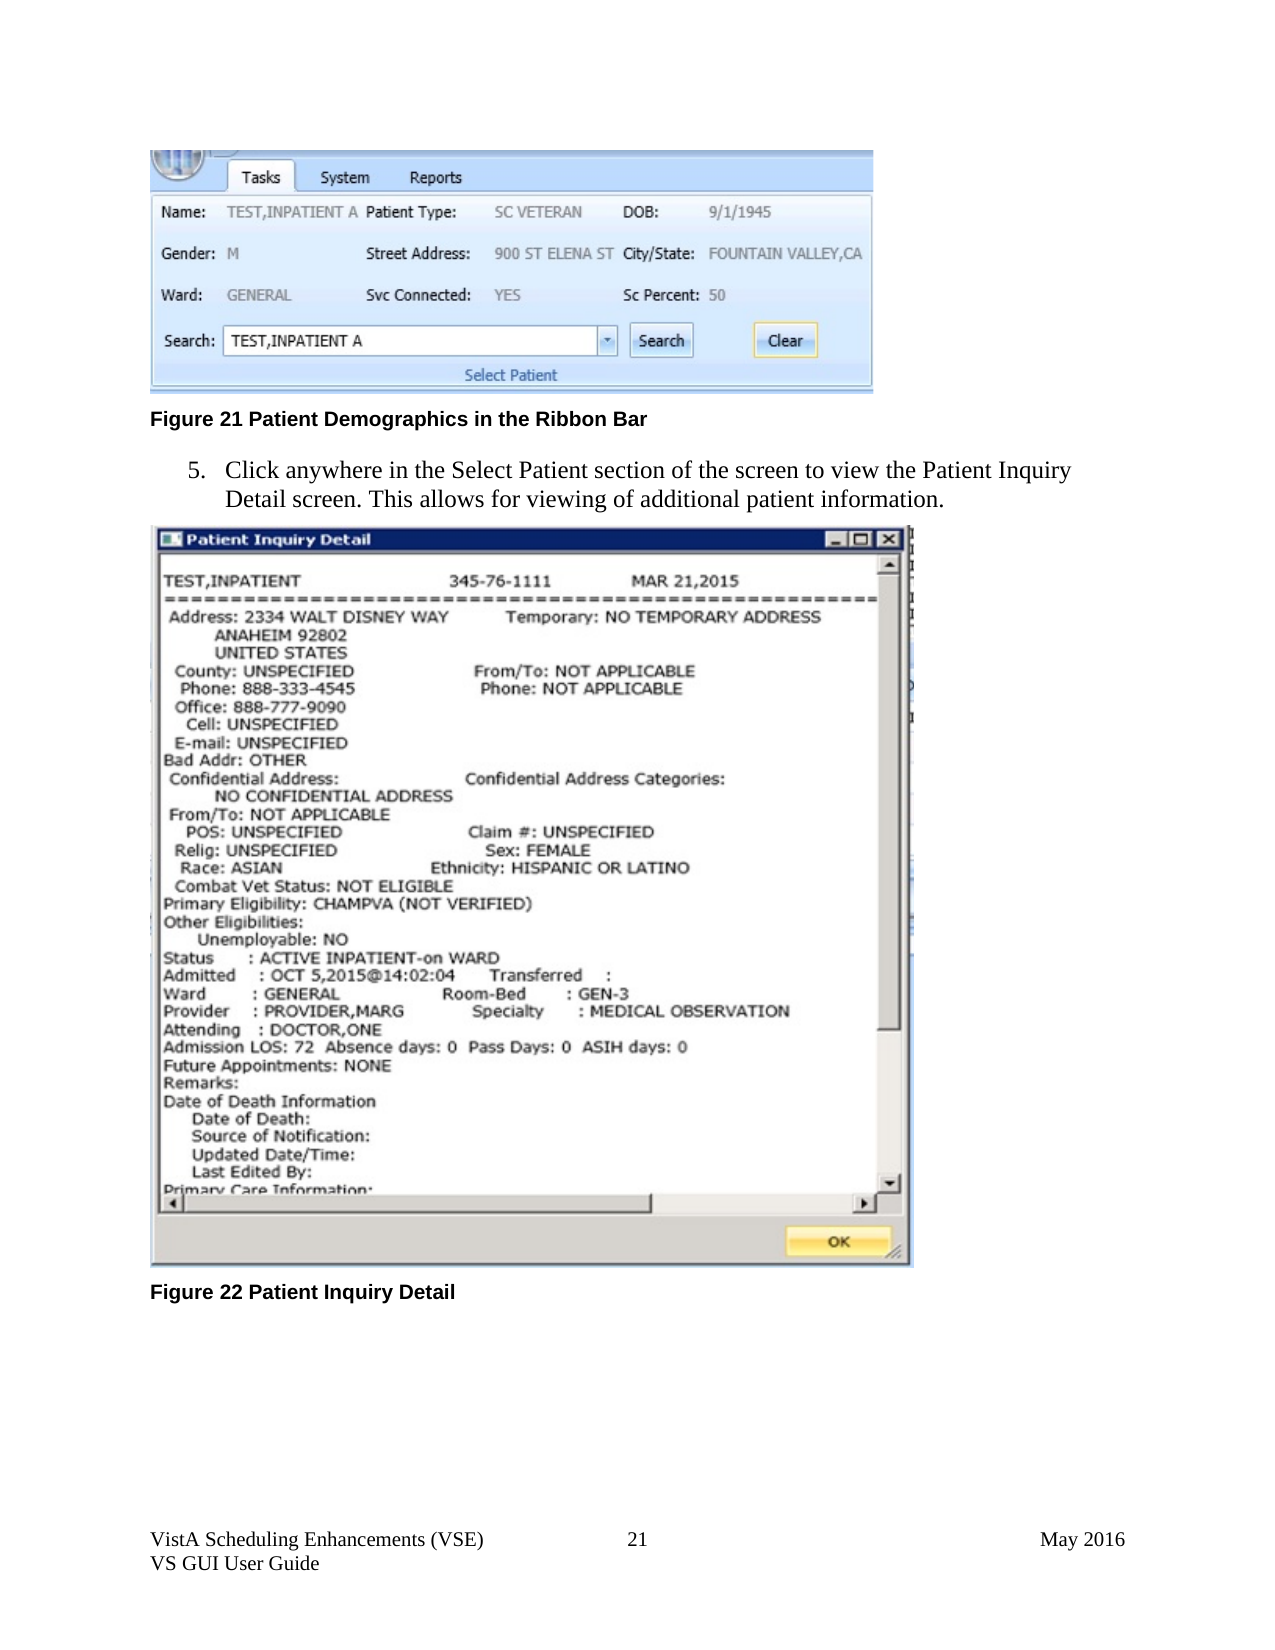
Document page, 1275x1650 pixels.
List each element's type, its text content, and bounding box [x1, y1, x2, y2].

picture [150, 150, 874, 394]
picture [150, 525, 914, 1268]
list Click anywhere in the Select Patient section of the screen to view the Patient Inquiry Detail screen. This allows for viewing of additional patient information. [187, 456, 1125, 513]
